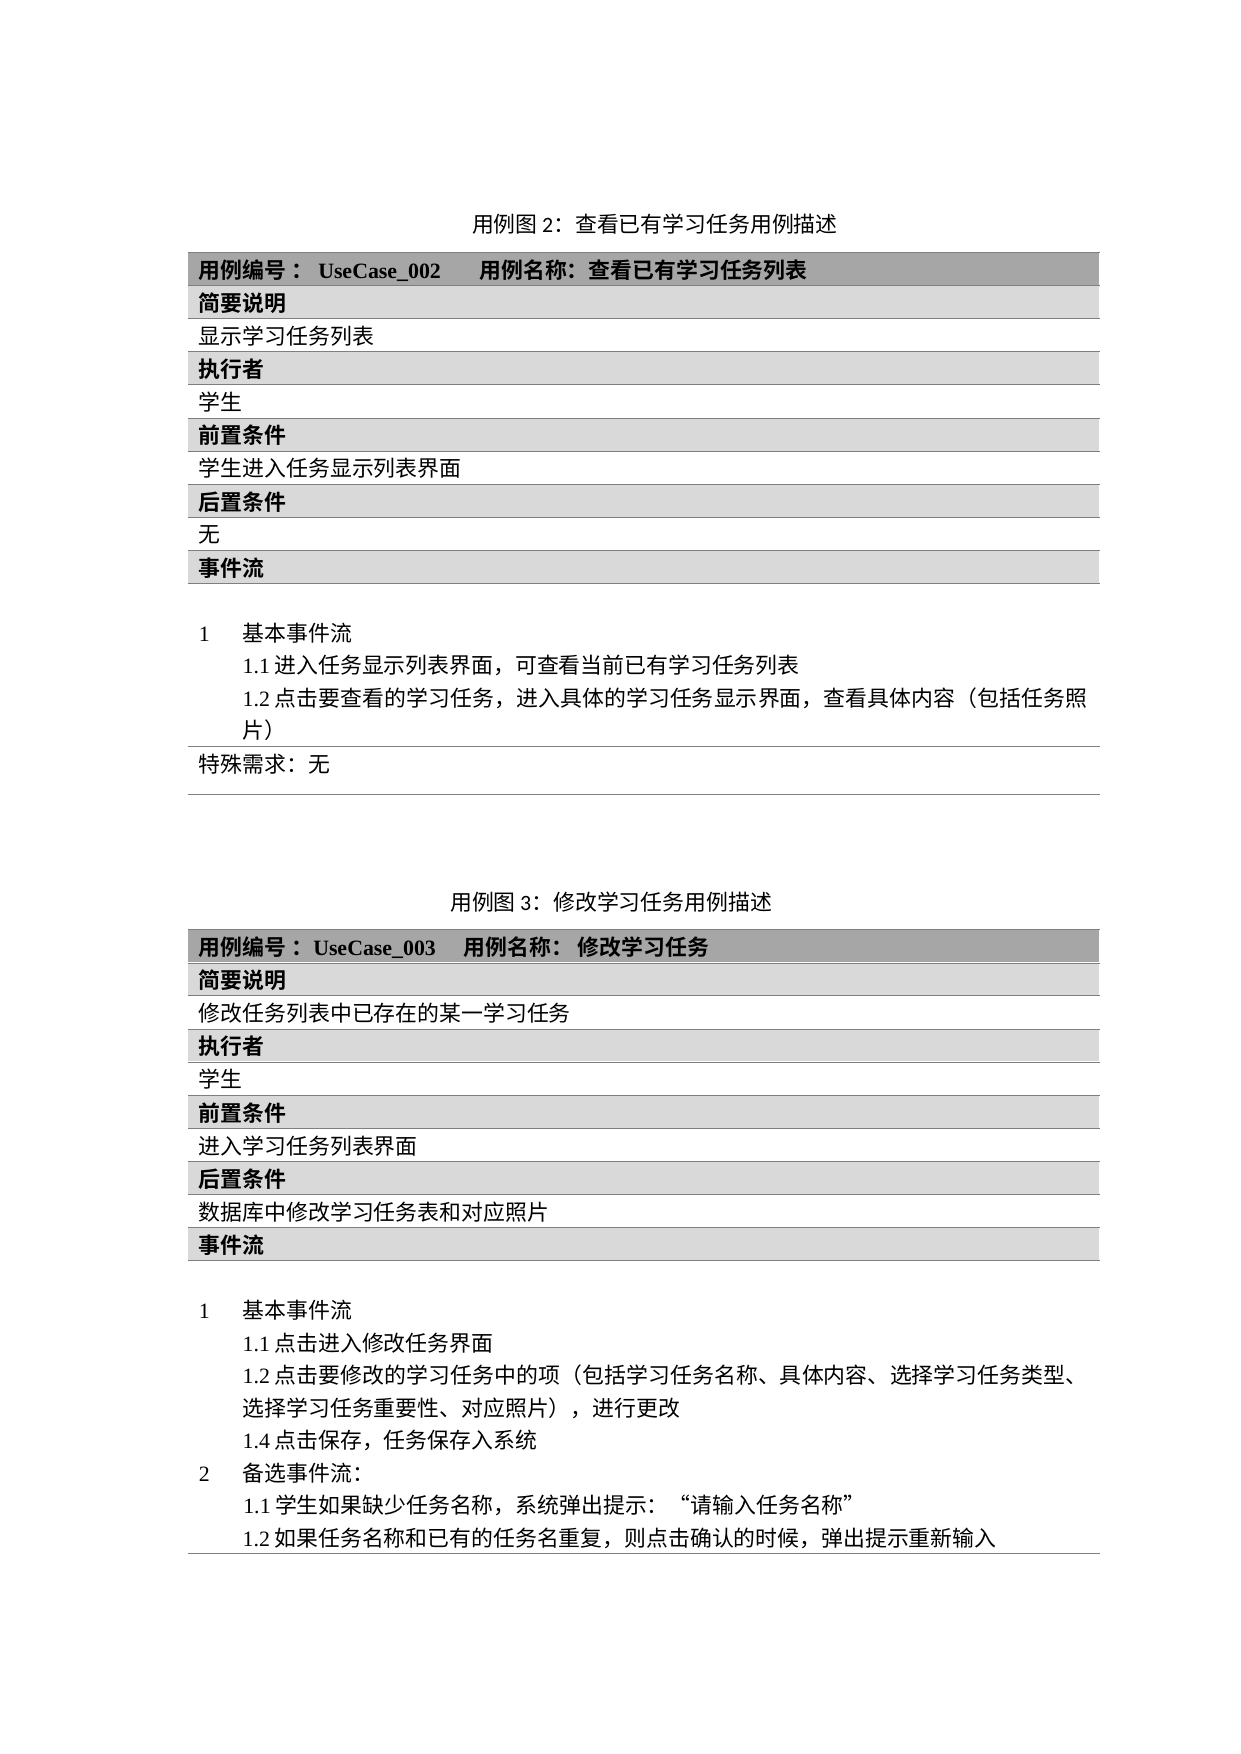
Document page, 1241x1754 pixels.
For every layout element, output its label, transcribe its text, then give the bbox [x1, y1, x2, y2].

table_cell 特殊需求：无 [188, 747, 1099, 794]
table_cell 数据库中修改学习任务表和对应照片 [188, 1195, 1099, 1227]
table_cell 前置条件 [188, 1096, 1099, 1128]
table_cell 事件流 [188, 1228, 1099, 1260]
table_cell 基本事件流 1.1点击进入修改任务界面 1.2点击要修改的学习任务中的项（包括学习任务名称、具体内容、选择学习任务类型、选择学习任务重要性、对应照片），进行更改 1.4点击保存，任务保存入系统 2 备选事件流： 1.1学生如果缺少任务名称，系统弹出提示：“请输入任务名称” 1.2如果任务名称和已有的任务名重复，则点击确认的时候，弹出提示重新输入 [188, 1261, 1099, 1553]
table_cell 进入学习任务列表界面 [188, 1129, 1099, 1161]
table_cell 学生 [188, 1063, 1099, 1095]
table_cell 学生 [188, 385, 1099, 417]
table_cell 前置条件 [188, 419, 1099, 451]
table_cell 事件流 [188, 551, 1099, 583]
text 用例图2：查看已有学习任务用例描述 [187, 207, 1053, 239]
table_cell 简要说明 [188, 286, 1099, 318]
table_cell 学生进入任务显示列表界面 [188, 452, 1099, 483]
table_cell 显示学习任务列表 [188, 319, 1099, 351]
table_cell 基本事件流 1.1进入任务显示列表界面，可查看当前已有学习任务列表 1.2点击要查看的学习任务，进入具体的学习任务显示界面，查看具体内容（包括任务照片） [188, 584, 1099, 746]
table_cell 修改任务列表中已存在的某一学习任务 [188, 996, 1099, 1028]
table_header 用例编号 ：UseCase_003 用例名称： 修改学习任务 [188, 930, 1099, 962]
table_cell 无 [188, 518, 1099, 549]
table_header 用例编号 ： UseCase_002 用例名称：查看已有学习任务列表 [188, 253, 1099, 285]
table_cell 后置条件 [188, 485, 1099, 517]
text 用例图3：修改学习任务用例描述 [406, 884, 1053, 917]
table_cell 简要说明 [188, 964, 1099, 995]
table_cell 执行者 [188, 1030, 1099, 1061]
table_cell 执行者 [188, 352, 1099, 384]
table_cell 后置条件 [188, 1162, 1099, 1194]
